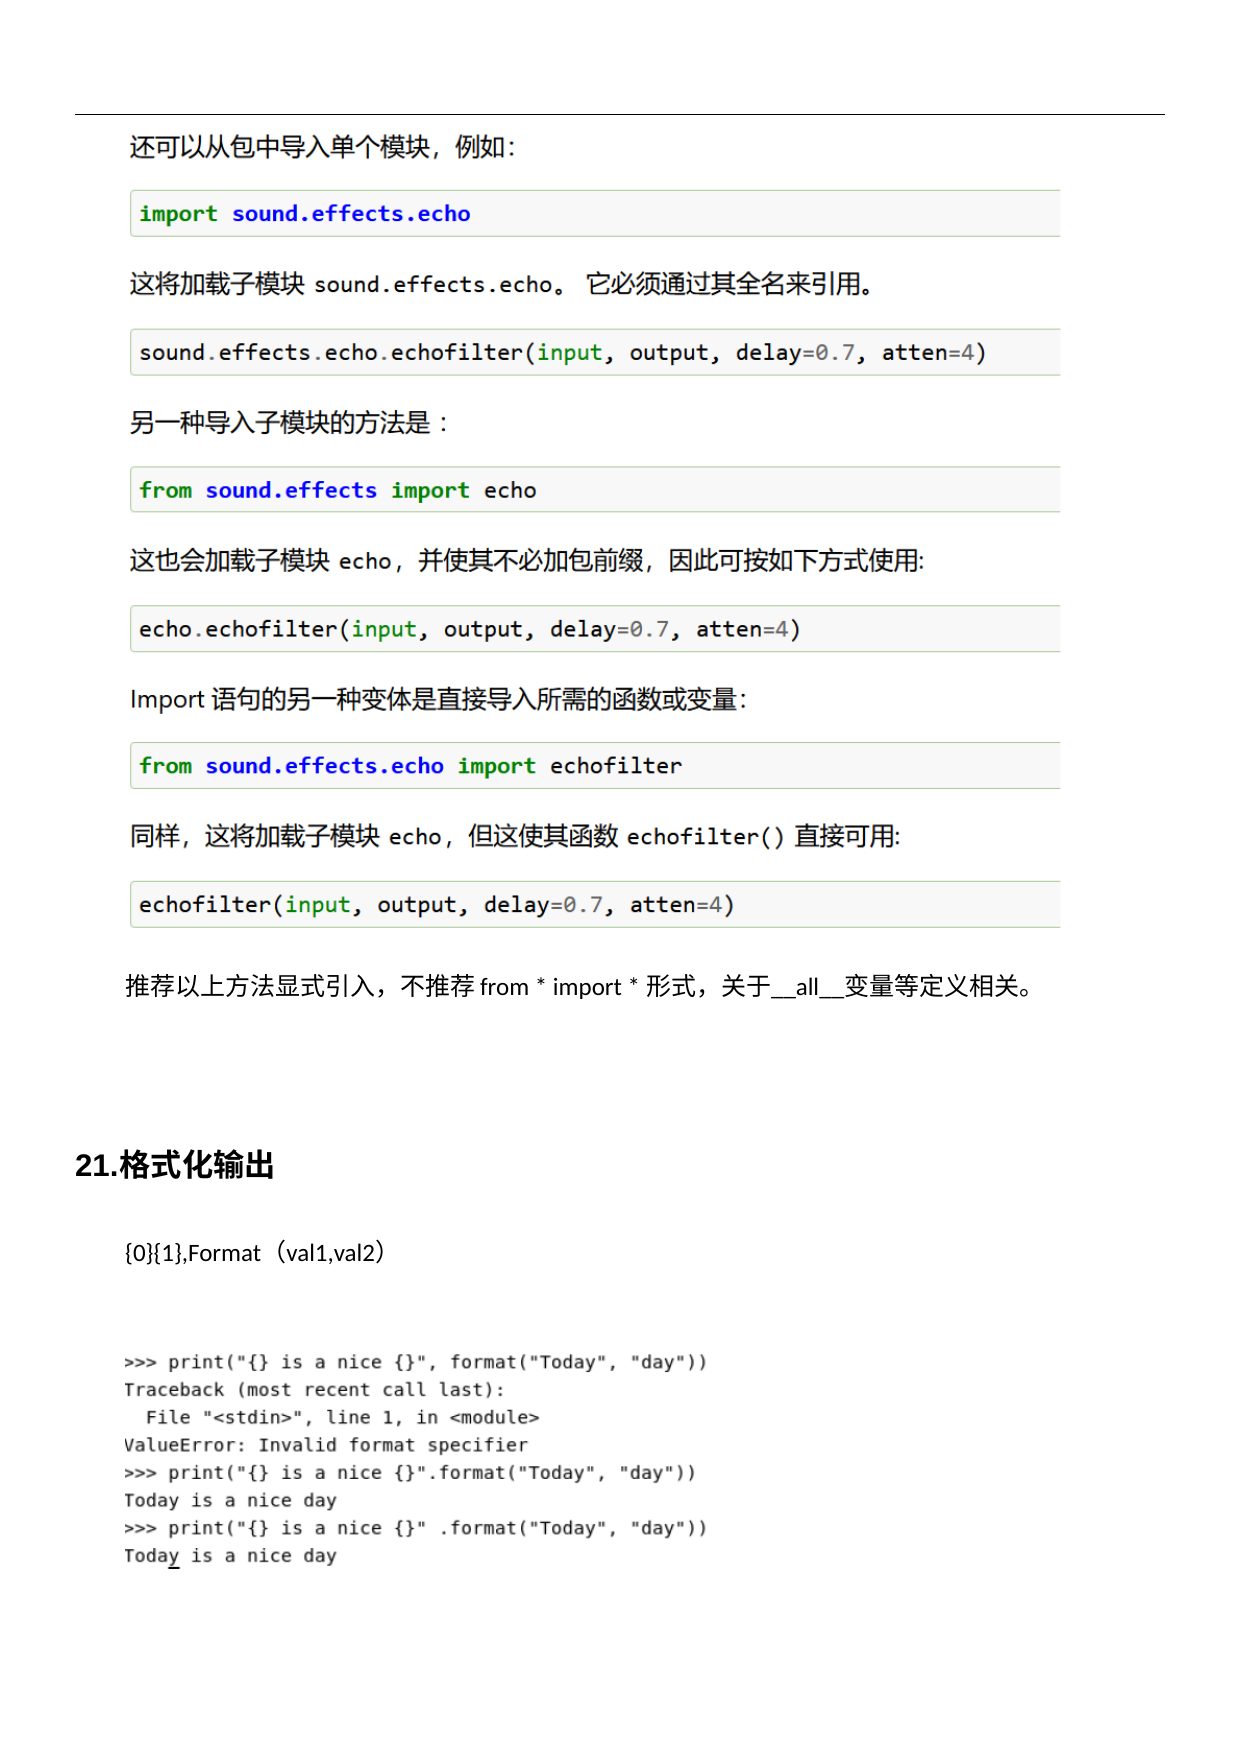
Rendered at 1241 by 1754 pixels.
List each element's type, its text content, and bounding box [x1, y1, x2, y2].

text 推荐以上方法显式引入，不推荐from * import * 形式，关于__all__变量等定义相关。 [75, 952, 1165, 1017]
text {0}{1},Format（val1,val2） [75, 1218, 1165, 1283]
subtitle 格式化输出 [75, 1130, 1165, 1195]
